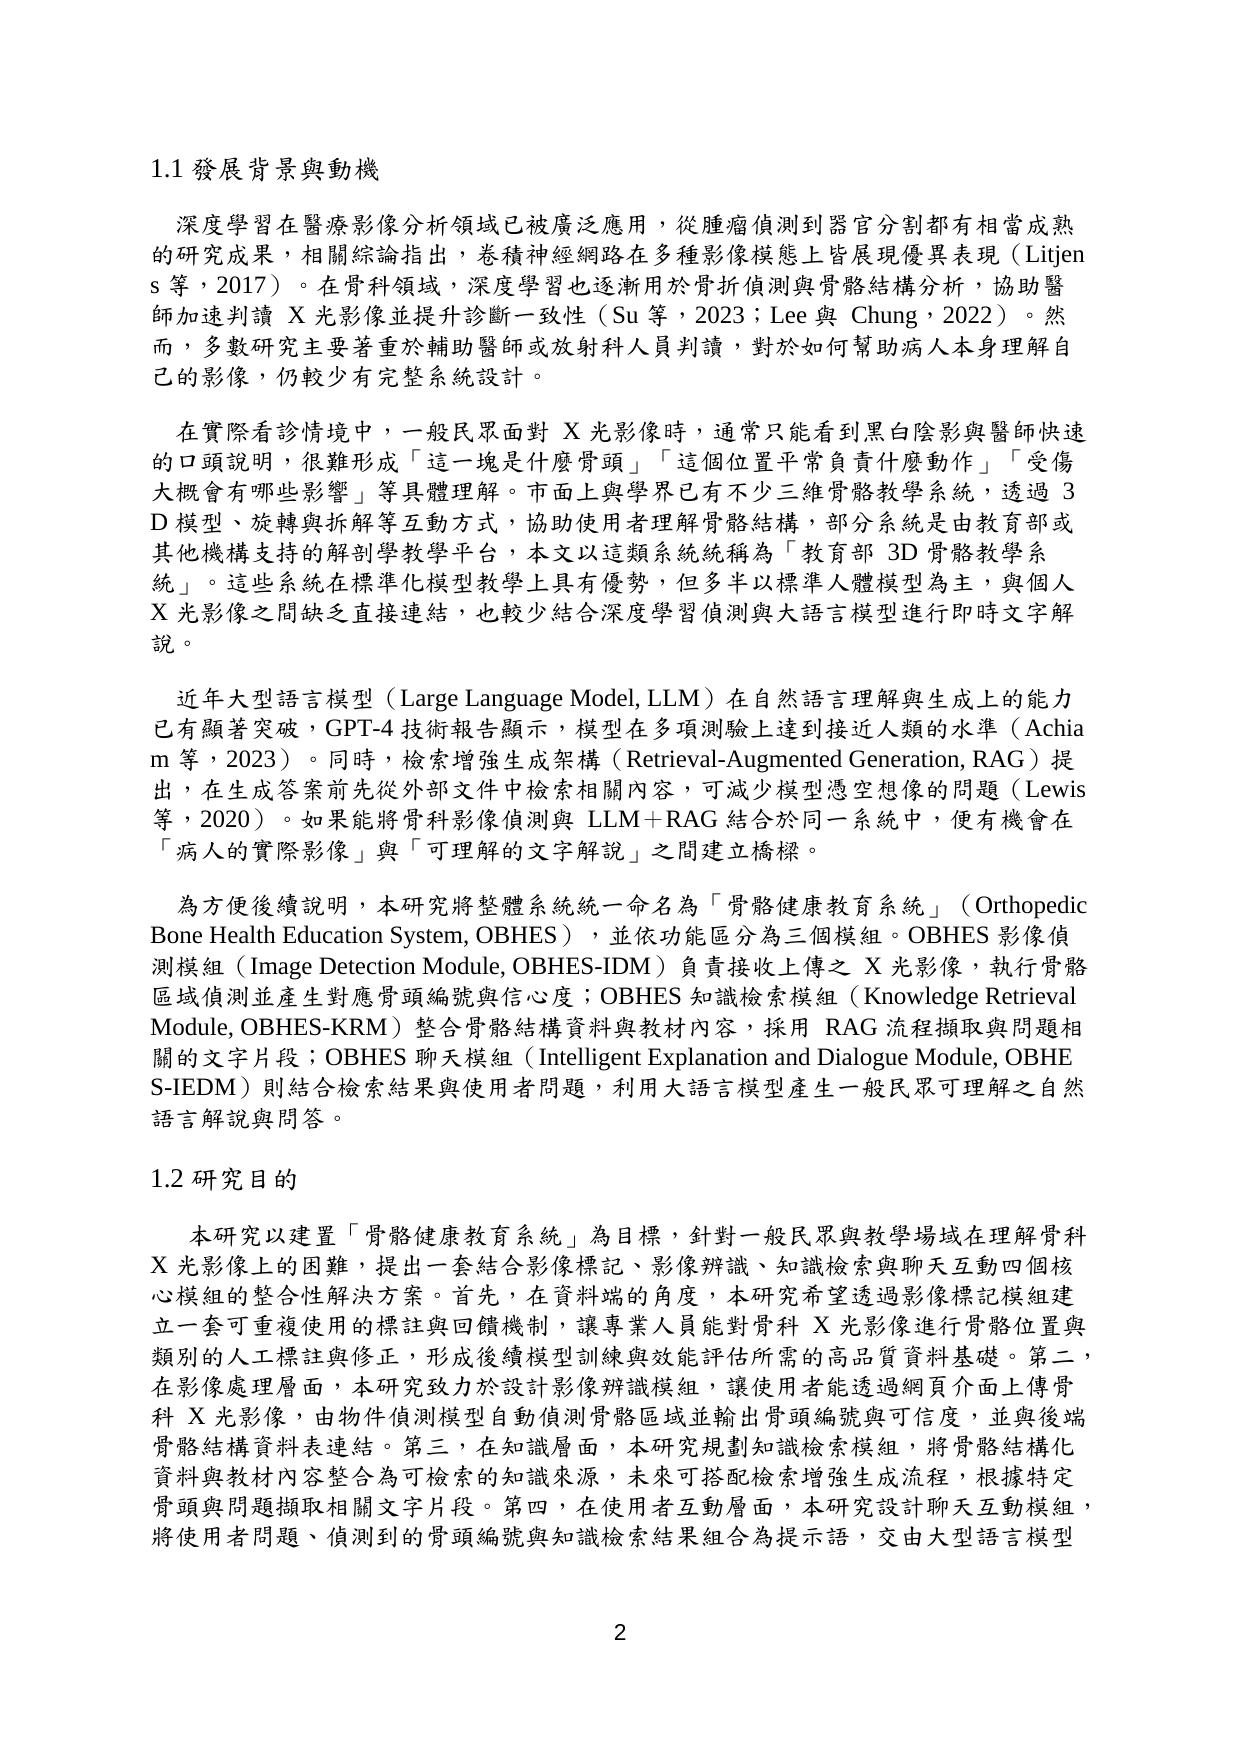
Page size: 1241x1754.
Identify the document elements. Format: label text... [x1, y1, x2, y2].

subtitle 1.2 研究目的 [150, 1160, 1090, 1193]
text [150, 1218, 1090, 1549]
text 在實際看診情境中，一般民眾面對 X 光影像時，通常只能看到黑白陰影與醫師快速的口頭說明，很難形成「這一塊是什麼骨頭」「這個位置平常負責什麼動作」「受傷大概會有哪些影響」等具體理解。市面上與學界已有不少三維骨骼教學系統，透過 3D 模型、旋轉與拆解等互動方式，協助使用者理解骨骼結構，部分系統是由教育部或其他機構支持的解剖學教學平台，本文以這類系統統稱為「教育部 3D 骨骼教學系統」。這些系統在標準化模型教學上具有優勢，但多半以標準人體模型為主，與個人 X 光影像之間缺乏直接連結，也較少結合深度學習偵測與大語言模型進行即時文字解說。 [150, 414, 1090, 656]
text 近年大型語言模型（Large Language Model, LLM）在自然語言理解與生成上的能力已有顯著突破，GPT-4 技術報告顯示，模型在多項測驗上達到接近人類的水準（Achiam 等，2023）。同時，檢索增強生成架構（Retrieval-Augmented Generation, RAG）提出，在生成答案前先從外部文件中檢索相關內容，可減少模型憑空想像的問題（Lewis 等，2020）。如果能將骨科影像偵測與 LLM＋RAG 結合於同一系統中，便有機會在「病人的實際影像」與「可理解的文字解說」之間建立橋樑。 [150, 681, 1090, 863]
text 1.1 發展背景與動機 [150, 150, 1090, 183]
text 為方便後續說明，本研究將整體系統統一命名為「骨骼健康教育系統」（Orthopedic Bone Health Education System, OBHES），並依功能區分為三個模組。OBHES 影像偵測模組（Image Detection Module, OBHES-IDM）負責接收上傳之 X 光影像，執行骨骼區域偵測並產生對應骨頭編號與信心度；OBHES 知識檢索模組（Knowledge Retrieval Module, OBHES-KRM）整合骨骼結構資料與教材內容，採用 RAG 流程擷取與問題相關的文字片段；OBHES 聊天模組（Intelligent Explanation and Dialogue Module, OBHES-IEDM）則結合檢索結果與使用者問題，利用大語言模型產生一般民眾可理解之自然語言解說與問答。 [150, 888, 1090, 1131]
text 深度學習在醫療影像分析領域已被廣泛應用，從腫瘤偵測到器官分割都有相當成熟的研究成果，相關綜論指出，卷積神經網路在多種影像模態上皆展現優異表現（Litjens 等，2017）。在骨科領域，深度學習也逐漸用於骨折偵測與骨骼結構分析，協助醫師加速判讀 X 光影像並提升診斷一致性（Su 等，2023；Lee 與 Chung，2022）。然而，多數研究主要著重於輔助醫師或放射科人員判讀，對於如何幫助病人本身理解自己的影像，仍較少有完整系統設計。 [150, 208, 1090, 389]
